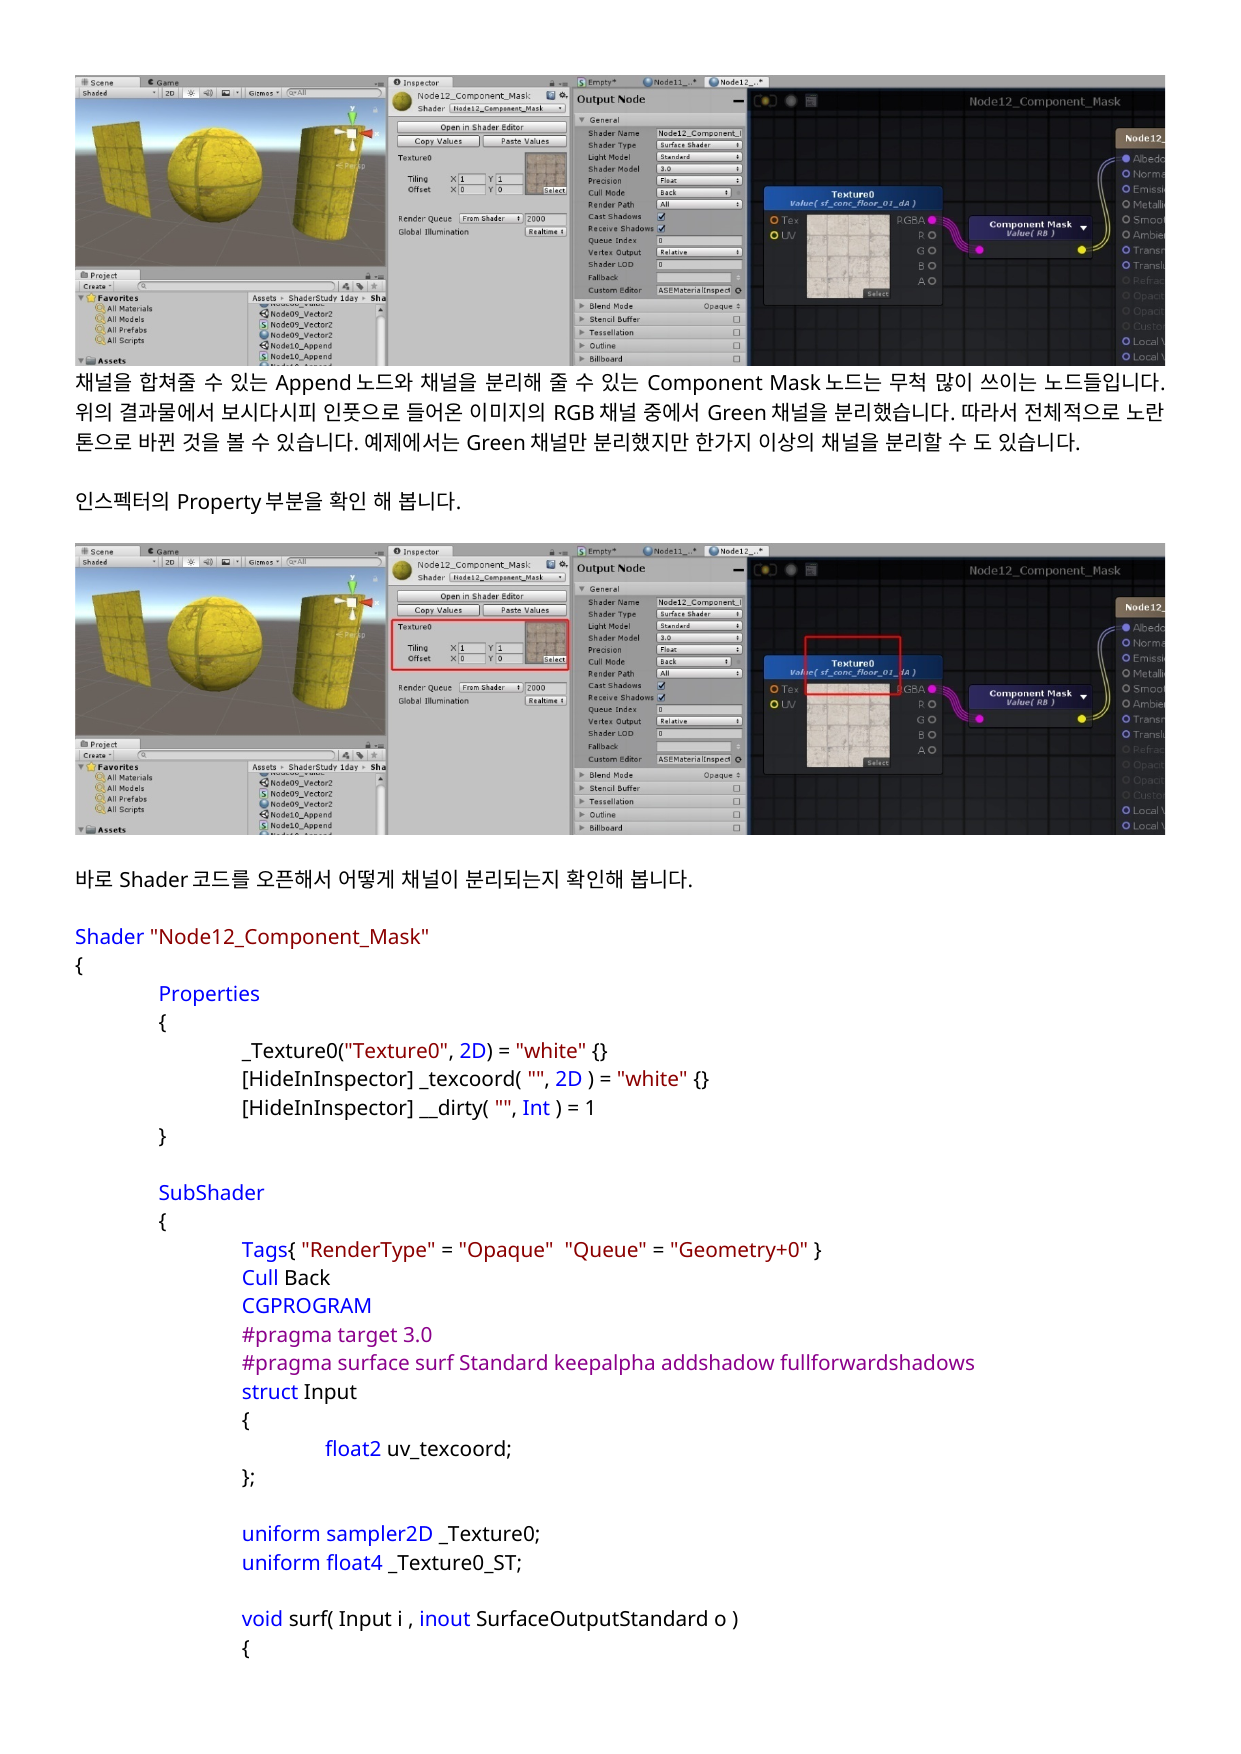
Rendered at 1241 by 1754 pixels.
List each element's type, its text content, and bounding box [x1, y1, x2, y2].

text { [75, 1405, 1165, 1434]
text Cull Back [75, 1263, 1165, 1292]
text [HideInInspector] __dirty( "", Int ) = 1 [75, 1093, 1165, 1121]
text void surf( Input i , inout SurfaceOutputStandard o ) [75, 1604, 1165, 1633]
text { [75, 1206, 1165, 1235]
text #pragma target 3.0 [75, 1320, 1165, 1348]
text { [75, 950, 1165, 979]
picture [75, 75, 1166, 366]
picture [75, 543, 1166, 835]
text SubShader [75, 1178, 1165, 1206]
text uniform sampler2D _Texture0; [75, 1519, 1165, 1548]
text } [75, 1121, 1165, 1149]
text 바로 Shader코드를 오픈해서 어떻게 채널이 분리되는지 확인해 봅니다. [75, 863, 1165, 893]
text #pragma surface surf Standard keepalpha addshadow fullforwardshadows [75, 1348, 1165, 1377]
text Tags{ "RenderType" = "Opaque" "Queue" = "Geometry+0" } [75, 1235, 1165, 1263]
text _Texture0("Texture0", 2D) = "white" {} [75, 1036, 1165, 1064]
text { [75, 1633, 1165, 1661]
text uniform float4 _Texture0_ST; [75, 1548, 1165, 1576]
text 채널을 합쳐줄 수 있는 Append노드와 채널을 분리해 줄 수 있는 Component Mask노드는 무척 많이 쓰이는 노드들입니다. 위의 결과물에서 보시다시피 인풋으로 들어온 이미지의 RGB채널 중에서 Green채널을 분리했습니다. 따라서 전체적으로 노란 톤으로 바뀐 것을 볼 수 있습니다. 예제에서는 Green채널만 분리했지만 한가지 이상의 채널을 분리할 수 도 있습니다. [75, 366, 1165, 457]
text float2 uv_texcoord; [75, 1434, 1165, 1462]
text 인스펙터의 Property부분을 확인 해 봅니다. [75, 485, 1165, 516]
text CGPROGRAM [75, 1292, 1165, 1320]
text struct Input [75, 1377, 1165, 1405]
text [HideInInspector] _texcoord( "", 2D ) = "white" {} [75, 1064, 1165, 1093]
text Shader "Node12_Component_Mask" [75, 922, 1165, 950]
text }; [75, 1462, 1165, 1491]
text Properties [75, 979, 1165, 1007]
text { [75, 1007, 1165, 1036]
